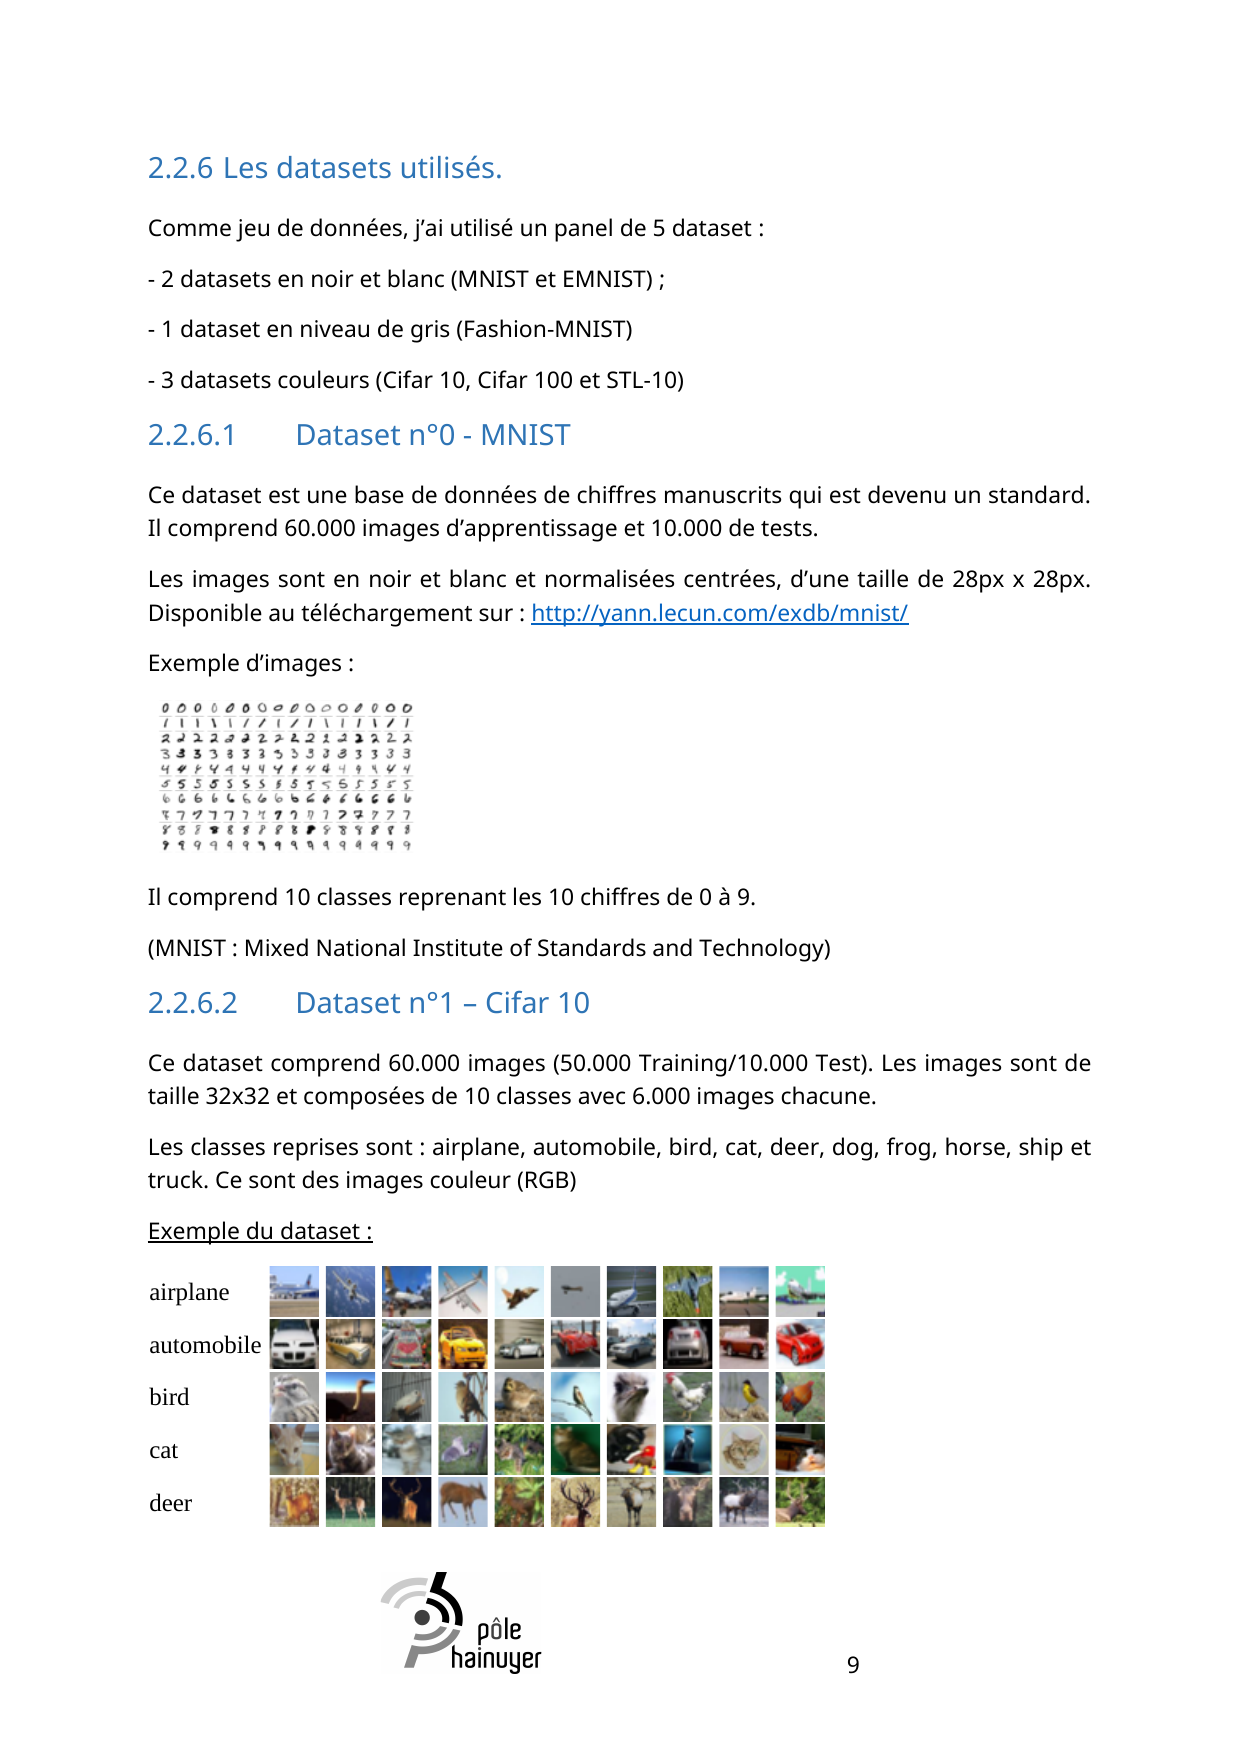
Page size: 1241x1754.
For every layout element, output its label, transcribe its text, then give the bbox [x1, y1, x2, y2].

table_cell [774, 1371, 832, 1423]
table_header [380, 1265, 437, 1318]
text Les images sont en noir et blanc et normalisées centrées, d’une taille de 28px x 28px. Disponible au téléchargement sur : http://yann.lecun.com/exdb/mnist/ [148, 563, 1093, 628]
table_header airplane [148, 1265, 268, 1318]
table_cell [493, 1423, 549, 1476]
table_header [718, 1265, 774, 1318]
table_cell [380, 1318, 437, 1371]
picture [606, 1319, 657, 1369]
table_cell [549, 1476, 605, 1528]
picture [550, 1424, 601, 1475]
table_cell [718, 1318, 774, 1371]
table_cell [662, 1318, 718, 1371]
table_header [774, 1265, 832, 1318]
text Comme jeu de données, j’ai utilisé un panel de 5 dataset : [148, 212, 1093, 243]
picture [269, 1477, 319, 1527]
table_header [662, 1265, 718, 1318]
picture [325, 1477, 376, 1527]
text Ce dataset est une base de données de chiffres manuscrits qui est devenu un standard. Il comprend 60.000 images d’apprentissage et 10.000 de tests. [148, 479, 1093, 544]
text (MNIST : Mixed National Institute of Standards and Technology) [148, 931, 1093, 963]
table_cell [437, 1371, 493, 1423]
table_cell [774, 1318, 832, 1371]
table_cell [324, 1423, 380, 1476]
text - 3 datasets couleurs (Cifar 10, Cifar 100 et STL-10) [148, 363, 1093, 395]
picture [550, 1266, 601, 1317]
picture [494, 1319, 544, 1369]
table_header [268, 1265, 324, 1318]
table_cell automobile [148, 1318, 268, 1371]
table_cell [380, 1476, 437, 1528]
text Il comprend 10 classes reprenant les 10 chiffres de 0 à 9. [148, 881, 1093, 912]
picture [663, 1319, 713, 1369]
picture [494, 1266, 544, 1317]
subtitle Les datasets utilisés. [148, 148, 1093, 187]
picture [438, 1477, 488, 1527]
subtitle Dataset n°0 - MNIST [148, 414, 1093, 454]
table_header [549, 1265, 605, 1318]
picture [325, 1372, 376, 1422]
picture [663, 1424, 713, 1475]
picture [438, 1424, 488, 1475]
subtitle Dataset n°1 – Cifar 10 [148, 982, 1093, 1022]
table_cell [549, 1318, 605, 1371]
table_cell [324, 1371, 380, 1423]
table_cell [549, 1371, 605, 1423]
table_header [605, 1265, 662, 1318]
picture [269, 1424, 319, 1475]
table_cell [268, 1476, 324, 1528]
picture [775, 1266, 825, 1317]
picture [494, 1477, 544, 1527]
picture [719, 1319, 769, 1369]
table_cell [549, 1423, 605, 1476]
picture [719, 1424, 769, 1475]
table_cell [437, 1318, 493, 1371]
picture [775, 1424, 825, 1475]
picture [380, 1572, 542, 1674]
table_cell [605, 1318, 662, 1371]
picture [269, 1319, 319, 1369]
picture [382, 1424, 432, 1475]
picture [438, 1319, 488, 1369]
table_cell [718, 1371, 774, 1423]
table_cell [605, 1371, 662, 1423]
picture [606, 1372, 657, 1422]
table_cell [605, 1423, 662, 1476]
table_cell [380, 1423, 437, 1476]
table_cell [437, 1476, 493, 1528]
table_cell [493, 1371, 549, 1423]
picture [325, 1266, 376, 1317]
picture [382, 1319, 432, 1369]
table_cell bird [148, 1371, 268, 1423]
picture [663, 1372, 713, 1422]
table_cell [662, 1371, 718, 1423]
picture [775, 1477, 825, 1527]
table_cell deer [148, 1476, 268, 1528]
picture [719, 1372, 769, 1422]
text - 2 datasets en noir et blanc (MNIST et EMNIST) ; [148, 263, 1093, 294]
text Exemple d’images : [148, 647, 1093, 678]
table_cell [324, 1318, 380, 1371]
table_header [324, 1265, 380, 1318]
picture [606, 1266, 657, 1317]
picture [719, 1477, 769, 1527]
picture [775, 1319, 825, 1369]
text Exemple du dataset : [148, 1215, 1093, 1246]
table_cell [268, 1371, 324, 1423]
table_cell [662, 1476, 718, 1528]
text Ce dataset comprend 60.000 images (50.000 Training/10.000 Test). Les images sont de taille 32x32 et composées de 10 classes avec 6.000 images chacune. [148, 1047, 1093, 1112]
picture [382, 1266, 432, 1317]
picture [606, 1424, 657, 1475]
table_cell [774, 1476, 832, 1528]
picture [550, 1372, 601, 1422]
picture [147, 697, 418, 862]
table_cell [493, 1476, 549, 1528]
picture [606, 1477, 657, 1527]
text Les classes reprises sont : airplane, automobile, bird, cat, deer, dog, frog, horse, ship et truck. Ce sont des images couleur (RGB) [148, 1131, 1093, 1196]
picture [438, 1372, 488, 1422]
picture [494, 1424, 544, 1475]
table_cell [605, 1476, 662, 1528]
table_cell [380, 1371, 437, 1423]
table_header [437, 1265, 493, 1318]
picture [663, 1266, 713, 1317]
picture [325, 1424, 376, 1475]
picture [719, 1266, 769, 1317]
picture [382, 1477, 432, 1527]
table_cell [268, 1318, 324, 1371]
picture [494, 1372, 544, 1422]
table_cell cat [148, 1423, 268, 1476]
table_cell [774, 1423, 832, 1476]
picture [550, 1319, 601, 1369]
table_cell [718, 1423, 774, 1476]
text - 1 dataset en niveau de gris (Fashion-MNIST) [148, 313, 1093, 344]
picture [382, 1372, 432, 1422]
table_cell [268, 1423, 324, 1476]
picture [269, 1372, 319, 1422]
table_cell [437, 1423, 493, 1476]
picture [269, 1266, 319, 1317]
picture [550, 1477, 601, 1527]
picture [325, 1319, 376, 1369]
table_cell [662, 1423, 718, 1476]
table_cell [718, 1476, 774, 1528]
table_cell [324, 1476, 380, 1528]
table_cell [493, 1318, 549, 1371]
picture [663, 1477, 713, 1527]
picture [775, 1372, 825, 1422]
table_header [493, 1265, 549, 1318]
picture [438, 1266, 488, 1317]
